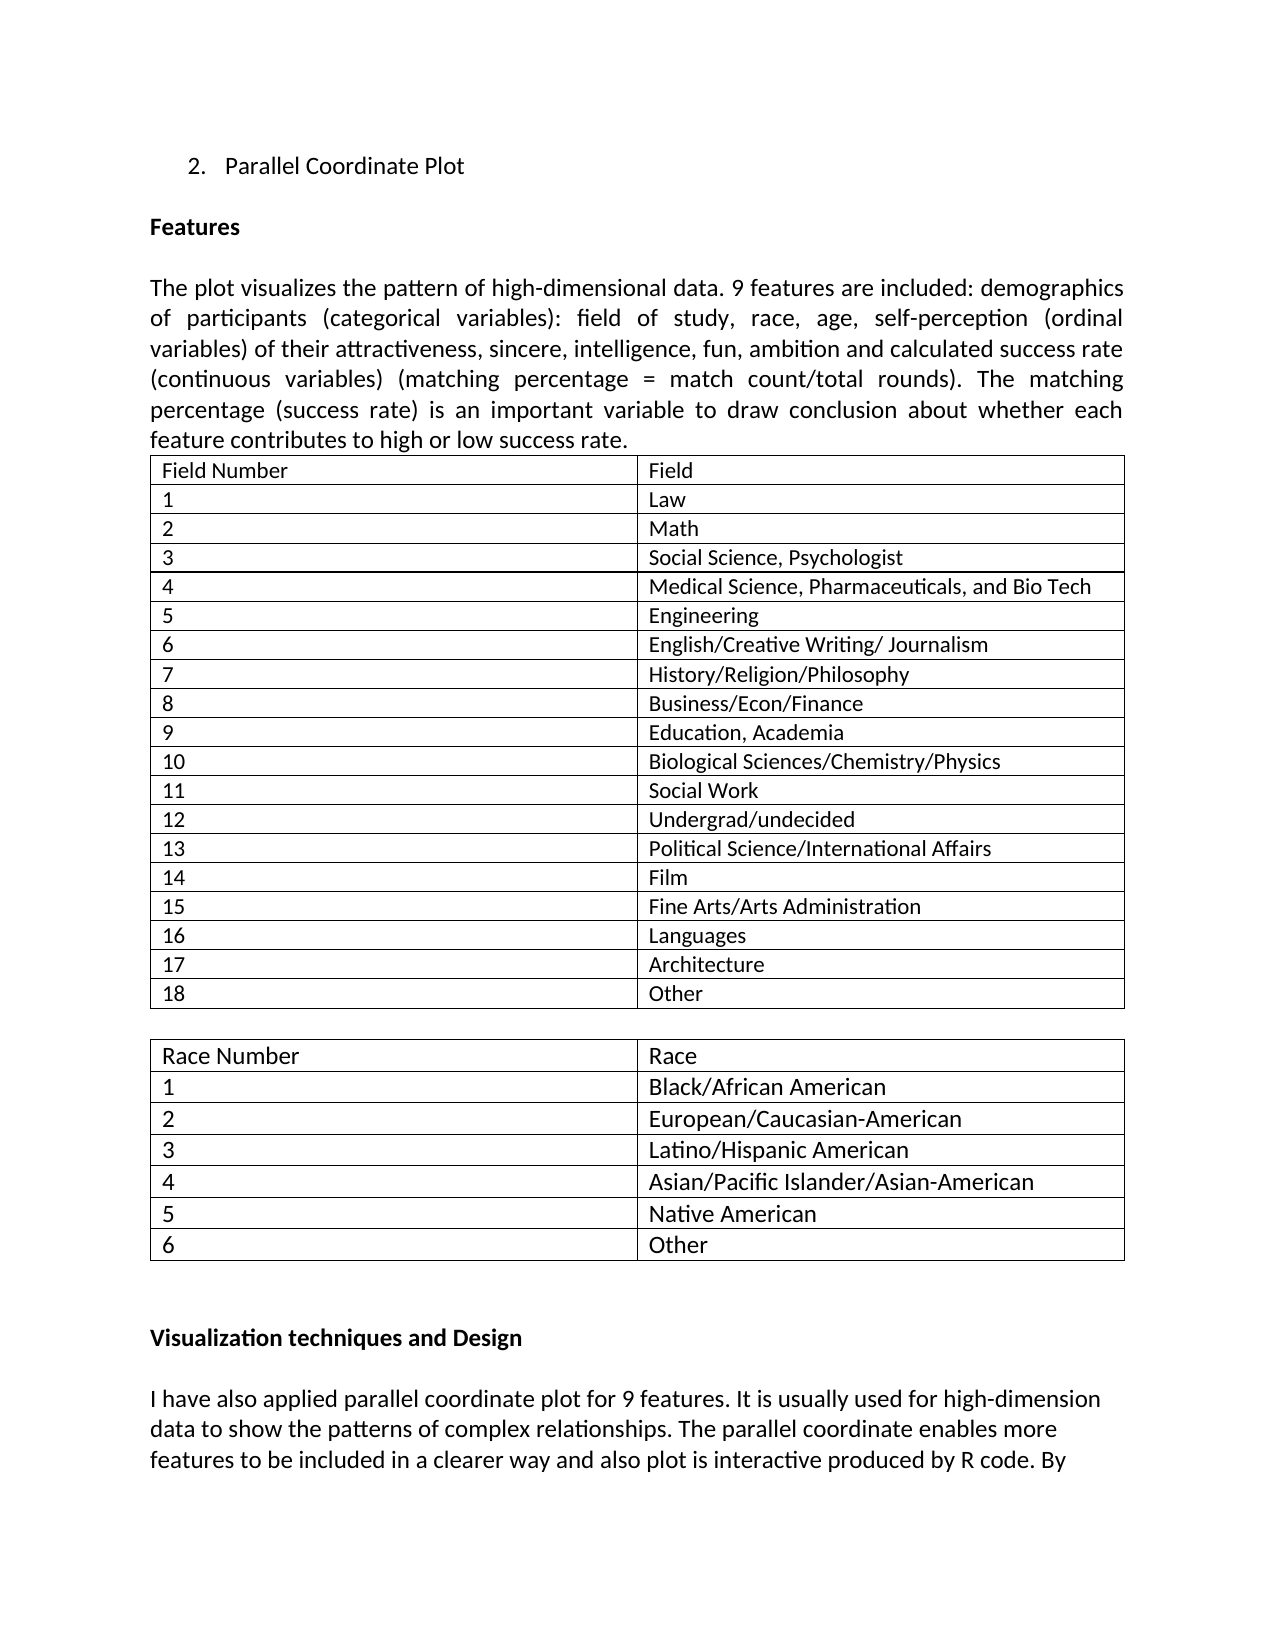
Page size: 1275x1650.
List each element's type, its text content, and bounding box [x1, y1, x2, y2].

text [150, 1383, 1125, 1474]
table_cell 3 [151, 1135, 637, 1165]
table_cell English/Creative Writing/ Journalism [638, 631, 1124, 659]
text Features [150, 211, 1125, 242]
table_cell European/Caucasian-American [638, 1103, 1124, 1134]
table_cell Law [638, 485, 1124, 513]
table_header Field Number [151, 456, 637, 484]
table_cell Architecture [638, 950, 1124, 978]
table_cell Asian/Pacific Islander/Asian-American [638, 1166, 1124, 1197]
table_cell 17 [151, 950, 637, 978]
table_cell Latino/Hispanic American [638, 1135, 1124, 1165]
table_cell Other [638, 979, 1124, 1007]
table_cell Business/Econ/Finance [638, 689, 1124, 717]
table_cell 1 [151, 1072, 637, 1102]
table_cell History/Religion/Philosophy [638, 660, 1124, 688]
table_cell Undergrad/undecided [638, 805, 1124, 833]
table_cell Political Science/International Affairs [638, 834, 1124, 862]
table_header Race [638, 1040, 1124, 1071]
table_cell Black/African American [638, 1072, 1124, 1102]
table_cell Native American [638, 1198, 1124, 1228]
table_cell 5 [151, 602, 637, 629]
table_cell 4 [151, 1166, 637, 1197]
table_cell 10 [151, 747, 637, 775]
table_cell 2 [151, 1103, 637, 1134]
list Parallel Coordinate Plot [187, 150, 1125, 181]
table_cell 2 [151, 514, 637, 542]
table_cell Education, Academia [638, 718, 1124, 746]
table_cell 11 [151, 776, 637, 804]
table_cell 14 [151, 863, 637, 891]
table_cell 3 [151, 544, 637, 571]
table_cell Engineering [638, 602, 1124, 629]
table_header Race Number [151, 1040, 637, 1071]
table_cell 7 [151, 660, 637, 688]
table_cell 15 [151, 892, 637, 920]
table_cell 4 [151, 573, 637, 601]
text Visualization techniques and Design [150, 1322, 1125, 1352]
table_cell 12 [151, 805, 637, 833]
table_cell Biological Sciences/Chemistry/Physics [638, 747, 1124, 775]
table_cell Film [638, 863, 1124, 891]
text The plot visualizes the pattern of high-dimensional data. 9 features are included: demographics of participants (categorical variables): field of study, race, age, self-perception (ordinal variables) of their attractiveness, sincere, intelligence, fun, ambition and calculated success rate (continuous variables) (matching percentage = match count/total rounds). The matching percentage (success rate) is an important variable to draw conclusion about whether each feature contributes to high or low success rate. [150, 272, 1125, 455]
table_cell 13 [151, 834, 637, 862]
table_cell 18 [151, 979, 637, 1007]
table_cell 8 [151, 689, 637, 717]
table_cell 5 [151, 1198, 637, 1228]
table_header Field [638, 456, 1124, 484]
table_cell Other [638, 1229, 1124, 1260]
table_cell Medical Science, Pharmaceuticals, and Bio Tech [638, 573, 1124, 601]
table_cell 1 [151, 485, 637, 513]
table_cell 9 [151, 718, 637, 746]
table_cell Math [638, 514, 1124, 542]
table_cell 6 [151, 631, 637, 659]
table_cell Fine Arts/Arts Administration [638, 892, 1124, 920]
table_cell Social Science, Psychologist [638, 544, 1124, 571]
table_cell Languages [638, 921, 1124, 949]
table_cell 16 [151, 921, 637, 949]
table_cell 6 [151, 1229, 637, 1260]
table_cell Social Work [638, 776, 1124, 804]
